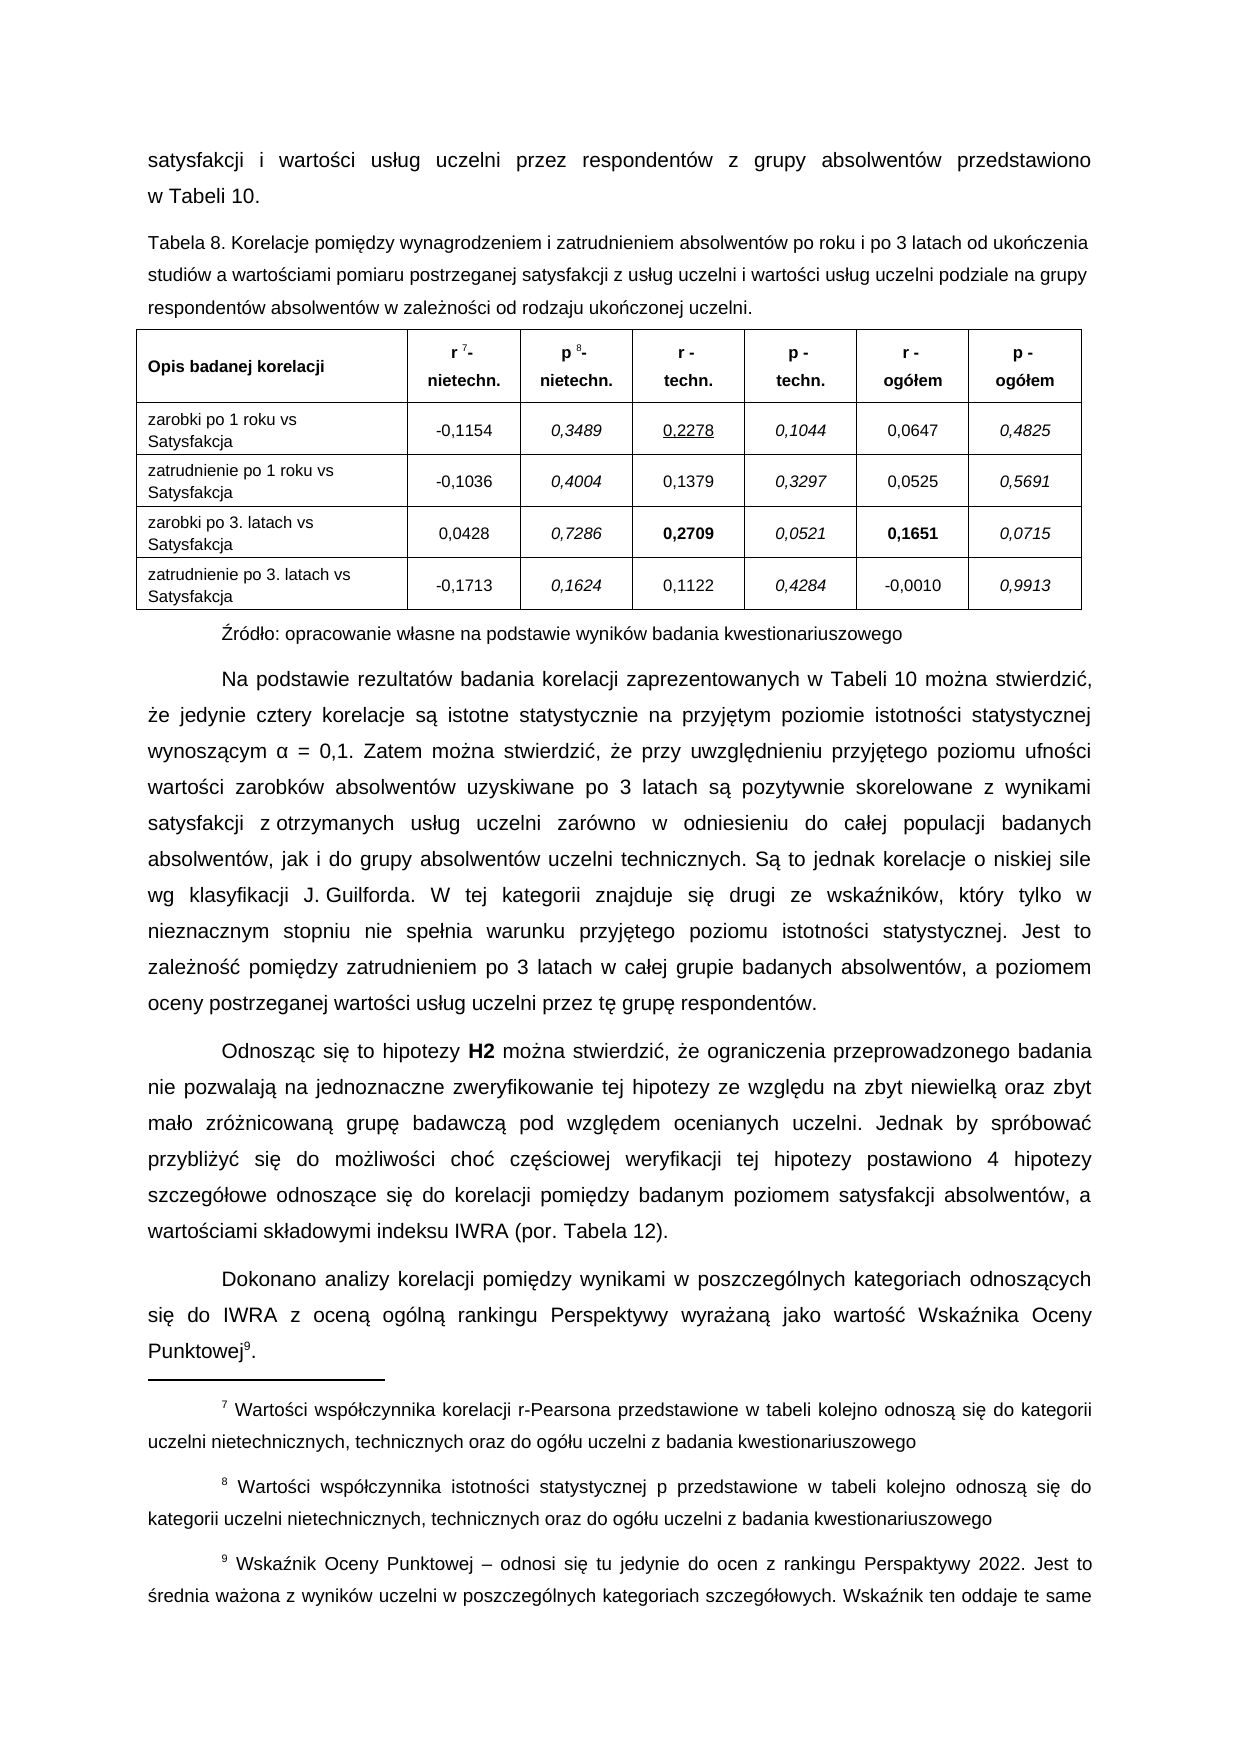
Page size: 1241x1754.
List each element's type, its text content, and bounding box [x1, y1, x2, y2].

table_cell 0,4825 [969, 403, 1081, 454]
table_cell 0,2278 [633, 403, 744, 454]
table_cell zatrudnienie po 1 roku vs Satysfakcja [137, 455, 407, 506]
table_cell -0,1036 [408, 455, 520, 506]
text Odnosząc się to hipotezy H2 można stwierdzić, że ograniczenia przeprowadzonego badania nie pozwalają na jednoznaczne zweryfikowanie tej hipotezy ze względu na zbyt niewielką oraz zbyt mało zróżnicowaną grupę badawczą pod względem ocenianych uczelni. Jednak by spróbować przybliżyć się do możliwości choć częściowej weryfikacji tej hipotezy postawiono 4 hipotezy szczegółowe odnoszące się do korelacji pomiędzy badanym poziomem satysfakcji absolwentów, a wartościami składowymi indeksu IWRA (por. Tabela 14). [148, 1039, 1093, 1243]
table_cell 0,1624 [521, 558, 632, 609]
table_cell zatrudnienie po 3. latach vs Satysfakcja [137, 558, 407, 609]
table_cell 0,0525 [857, 455, 968, 506]
table_cell 0,0647 [857, 403, 968, 454]
table_cell -0,1154 [408, 403, 520, 454]
table_cell 0,3297 [745, 455, 856, 506]
table_cell 0,1122 [633, 558, 744, 609]
table_cell 0,0521 [745, 507, 856, 557]
table_cell 0,5691 [969, 455, 1081, 506]
table_cell zarobki po 1 roku vs Satysfakcja [137, 403, 407, 454]
table_cell 0,1379 [633, 455, 744, 506]
table_cell -0,0010 [857, 558, 968, 609]
table_cell 0,1044 [745, 403, 856, 454]
table_header p - ogółem [969, 330, 1081, 402]
table_header p - techn. [745, 330, 856, 402]
table_cell 0,1651 [857, 507, 968, 557]
table_header r - techn. [633, 330, 744, 402]
table_cell zarobki po 3. latach vs Satysfakcja [137, 507, 407, 557]
table_cell 0,2709 [633, 507, 744, 557]
table_cell 0,3489 [521, 403, 632, 454]
table_header Opis badanej korelacji [137, 330, 407, 402]
table_cell 0,7286 [521, 507, 632, 557]
table_cell 0,9913 [969, 558, 1081, 609]
table_header p - nietechn. [521, 330, 632, 402]
table_header r - nietechn. [408, 330, 520, 402]
table_cell 0,4004 [521, 455, 632, 506]
text Dokonano analizy korelacji pomiędzy wynikami w poszczególnych kategoriach odnoszących się do IWRA z oceną ogólną rankingu Perspektywy wyrażaną jako wartość Wskaźnika Oceny Punktowej. [148, 1267, 1093, 1363]
text Na podstawie rezultatów badania korelacji zaprezentowanych w Tabeli 10 można stwierdzić, że jedynie cztery korelacje są istotne statystycznie na przyjętym poziomie istotności statystycznej wynoszącym α = 0,1. Zatem można stwierdzić, że przy uwzględnieniu przyjętego poziomu ufności wartości zarobków absolwentów uzyskiwane po 3 latach są pozytywnie skorelowane z wynikami satysfakcji z otrzymanych usług uczelni zarówno w odniesieniu do całej populacji badanych absolwentów, jak i do grupy absolwentów uczelni technicznych. Są to jednak korelacje o niskiej sile wg klasyfikacji J. Guilforda. W tej kategorii znajduje się drugi ze wskaźników, który tylko w nieznacznym stopniu nie spełnia warunku przyjętego poziomu istotności statystycznej. Jest to zależność pomiędzy zatrudnieniem po 3 latach w całej grupie badanych absolwentów, a poziomem oceny postrzeganej wartości usług uczelni przez tę grupę respondentów. [148, 667, 1093, 1015]
table_cell 0,0715 [969, 507, 1081, 557]
text Źródło: opracowanie własne na podstawie wyników badania kwestionariuszowego [148, 622, 1093, 644]
table_cell 0,4284 [745, 558, 856, 609]
table_header r - ogółem [857, 330, 968, 402]
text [148, 148, 1093, 207]
table_cell 0,0428 [408, 507, 520, 557]
table_cell -0,1713 [408, 558, 520, 609]
